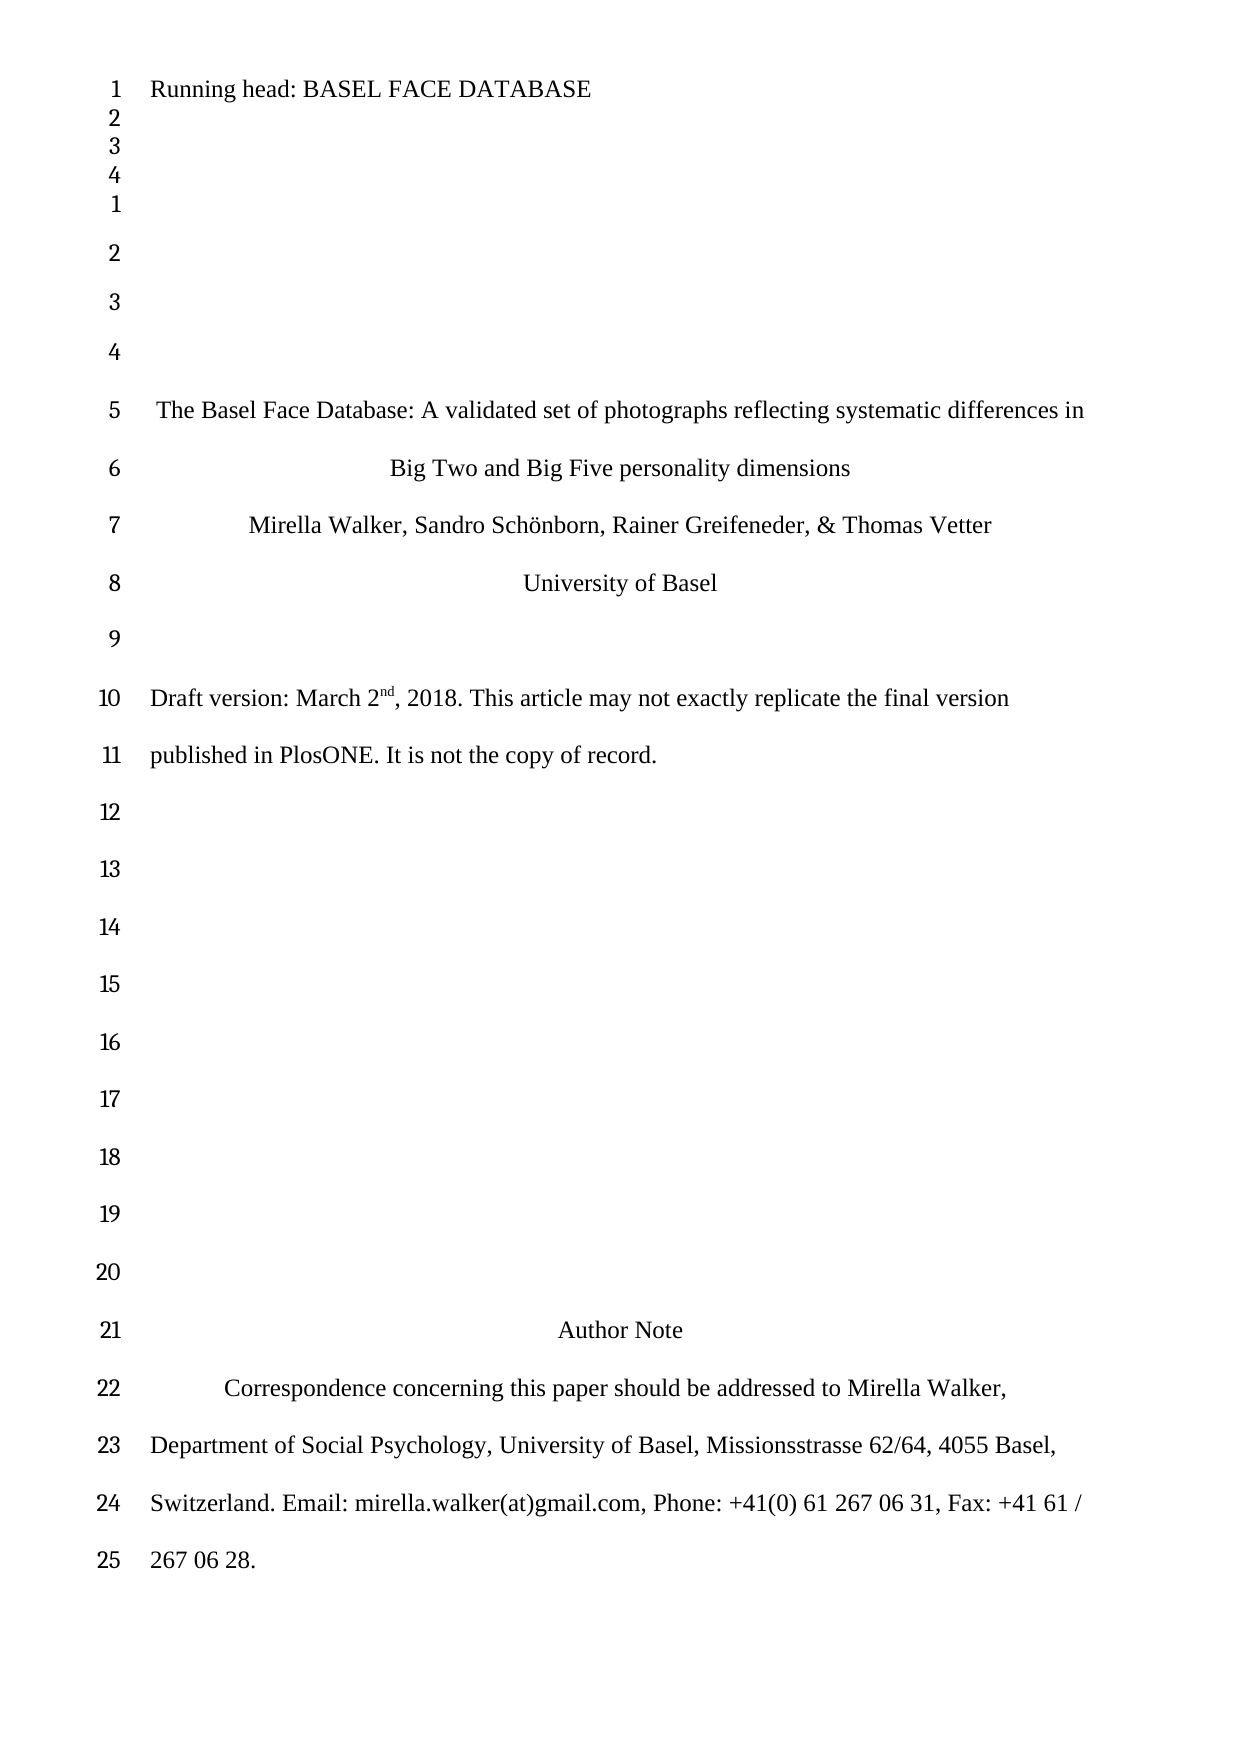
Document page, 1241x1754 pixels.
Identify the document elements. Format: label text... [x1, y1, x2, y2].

text published in PlosONE. It is not the copy of record. [150, 740, 1090, 769]
text Correspondence concerning this paper should be addressed to Mirella Walker, Department of Social Psychology, University of Basel, Missionsstrasse 62/64, 4055 Basel, Switzerland. Email: mirella.walker(at)gmail.com, Phone: +41(0) 61 267 06 31, Fax: +41 61 / 267 06 28. [150, 1373, 1090, 1574]
text Draft version: March 2nd, 2018. This article may not exactly replicate the final version [150, 683, 1090, 711]
subtitle Author Note [349, 1315, 891, 1344]
text University of Basel [150, 568, 1090, 596]
title The Basel Face Database: A validated set of photographs reflecting systematic differences in Big Two and Big Five personality dimensions [150, 395, 1090, 481]
text Mirella Walker, Sandro Schönborn, Rainer Greifeneder, & Thomas Vetter [150, 510, 1090, 539]
